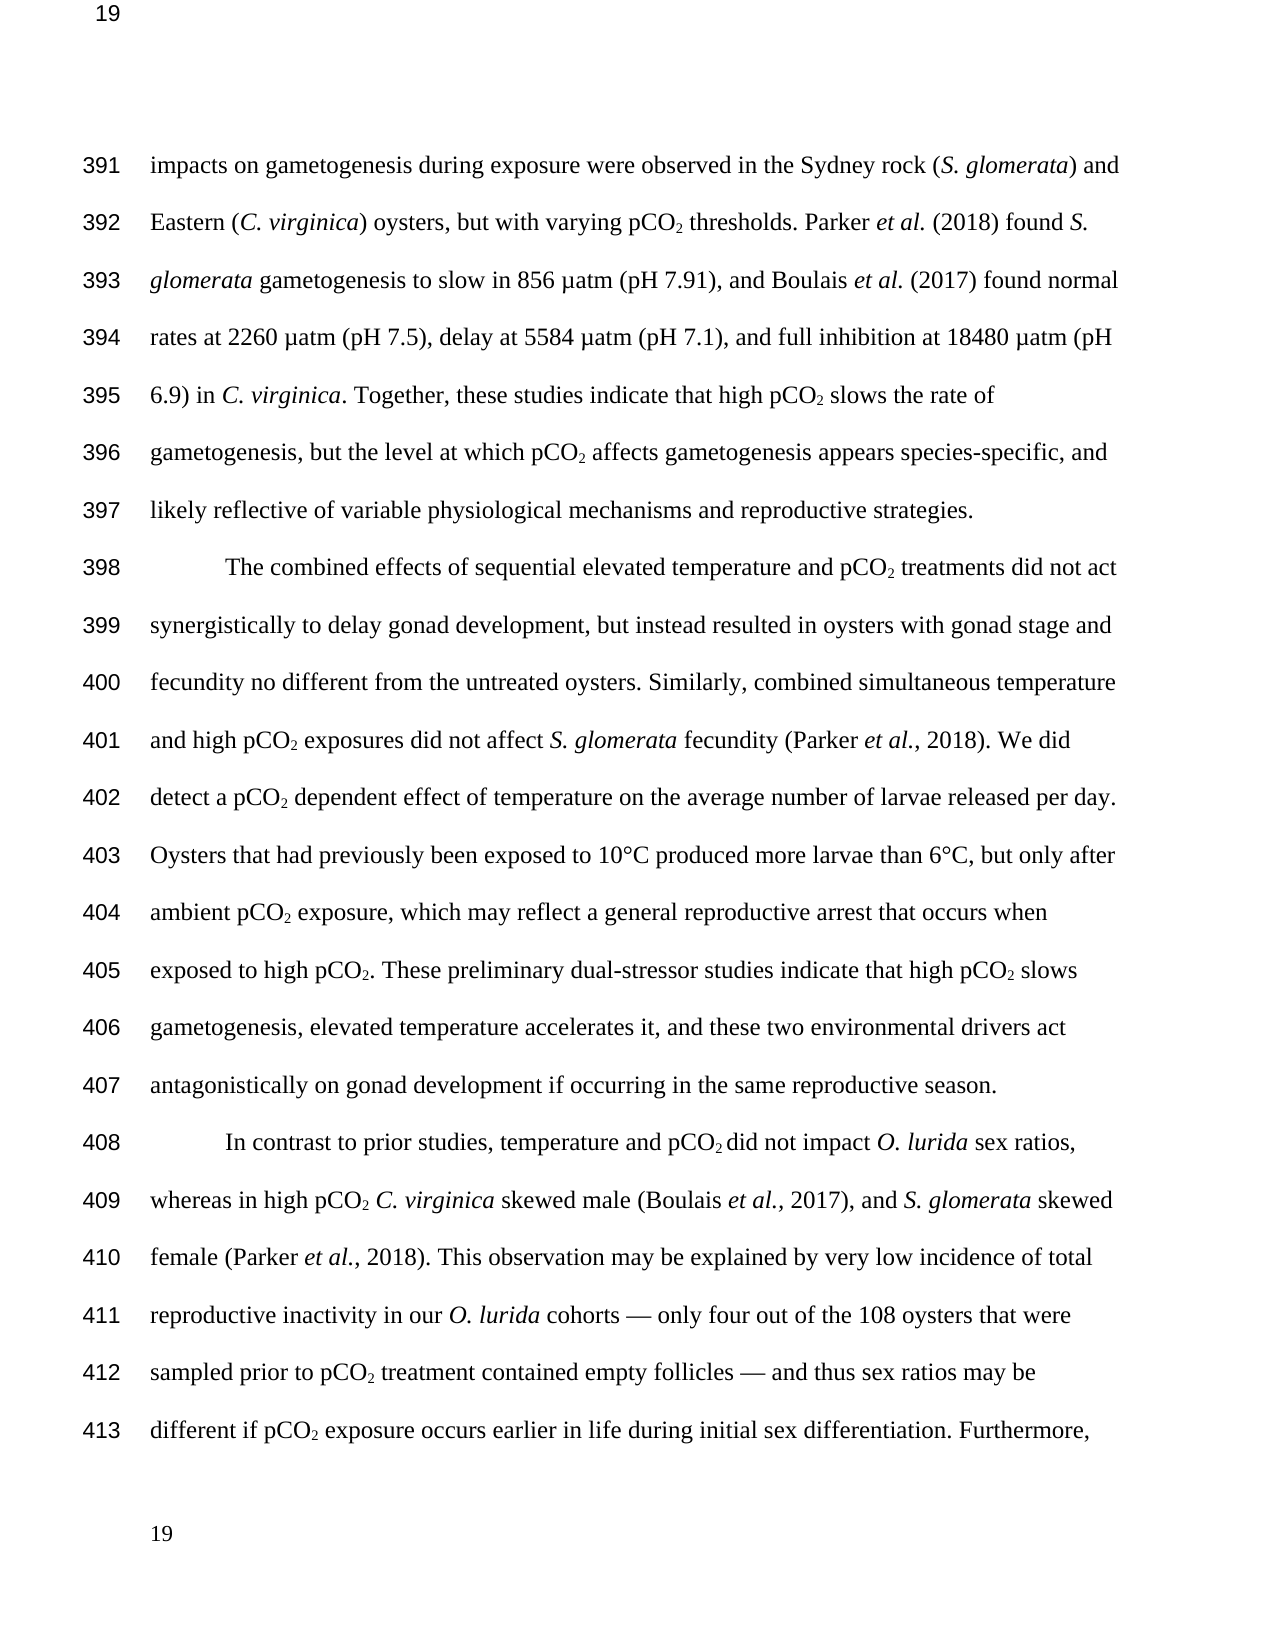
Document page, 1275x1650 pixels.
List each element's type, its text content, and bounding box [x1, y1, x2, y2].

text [150, 1127, 1125, 1444]
text The combined effects of sequential elevated temperature and pCO2 treatments did not act synergistically to delay gonad development, but instead resulted in oysters with gonad stage and fecundity no different from the untreated oysters. Similarly, combined simultaneous temperature and high pCO2 exposures did not affect S. glomerata fecundity (Parker et al., 2018). We did detect a pCO2 dependent effect of temperature on the average number of larvae released per day. Oysters that had previously been exposed to 10°C produced more larvae than 6°C, but only after ambient pCO2 exposure, which may reflect a general reproductive arrest that occurs when exposed to high pCO2. These preliminary dual-stressor studies indicate that high pCO2 slows gametogenesis, elevated temperature accelerates it, and these two environmental drivers act antagonistically on gonad development if occurring in the same reproductive season. [150, 552, 1125, 1099]
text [150, 150, 1125, 524]
